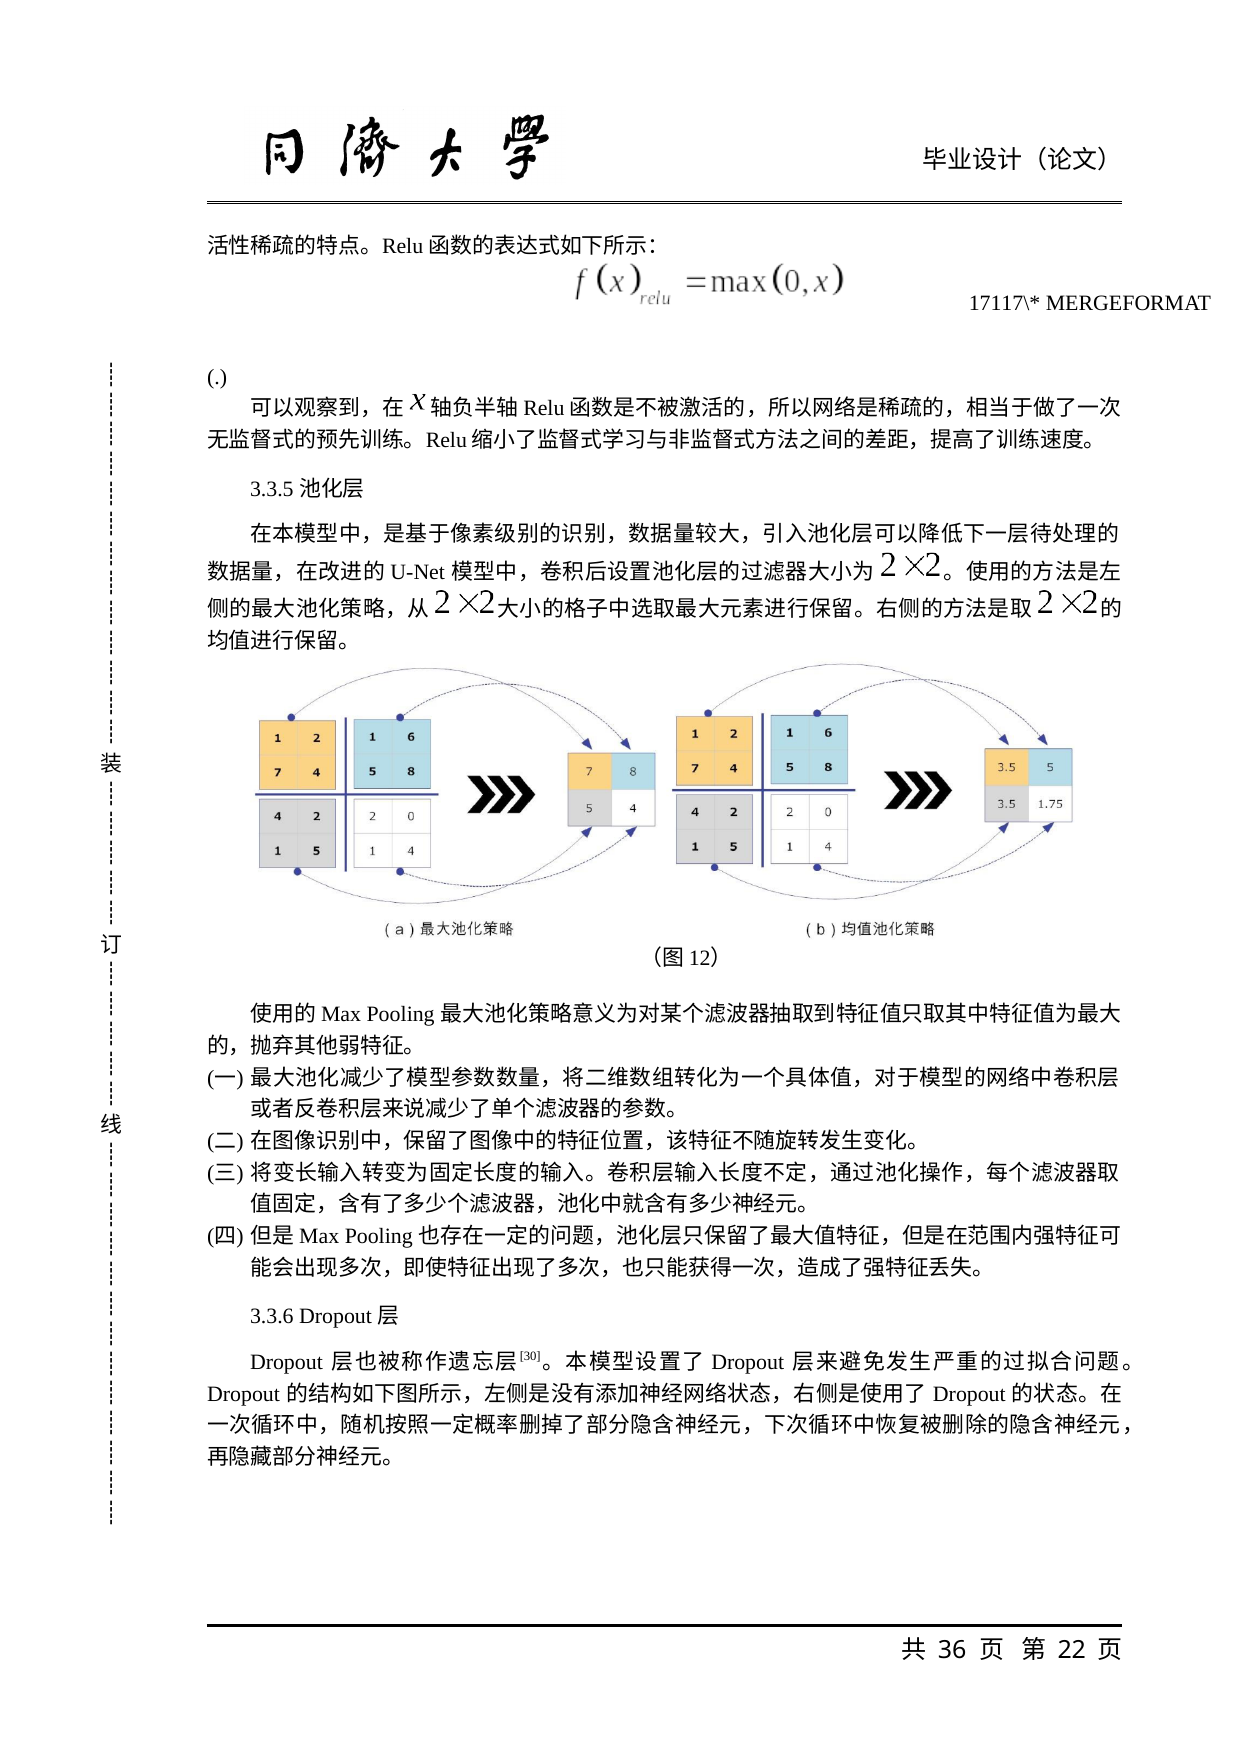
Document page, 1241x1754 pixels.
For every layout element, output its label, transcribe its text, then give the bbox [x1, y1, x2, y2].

text （图12） [207, 939, 1122, 971]
list 最大池化减少了模型参数数量，将二维数组转化为一个具体值，对于模型的网络中卷积层或者反卷积层来说减少了单个滤波器的参数。 [207, 1060, 1122, 1123]
picture [249, 654, 661, 940]
picture [666, 654, 1078, 940]
subtitle 3.3.6 Dropout 层 [207, 1294, 1122, 1331]
text 使用的Max Pooling 最大池化策略意义为对某个滤波器抽取到特征值只取其中特征值为最大的，抛弃其他弱特征。 [207, 996, 1122, 1060]
list 将变长输入转变为固定长度的输入。卷积层输入长度不定，通过池化操作，每个滤波器取值固定，含有了多少个滤波器，池化中就含有多少神经元。 [207, 1155, 1122, 1218]
list 但是Max Pooling 也存在一定的问题，池化层只保留了最大值特征，但是在范围内强特征可能会出现多次，即使特征出现了多次，也只能获得一次，造成了强特征丢失。 [207, 1218, 1122, 1281]
text Dropout 层也被称作遗忘层[30]。本模型设置了Dropout 层来避免发生严重的过拟合问题。Dropout 的结构如下图所示，左侧是没有添加神经网络状态，右侧是使用了Dropout 的状态。在一次循环中，随机按照一定概率删掉了部分隐含神经元，下次循环中恢复被删除的隐含神经元，再隐藏部分神经元。 [207, 1344, 1122, 1471]
subtitle 3.3.5 池化层 [207, 466, 1122, 504]
text 在本模型中，是基于像素级别的识别，数据量较大，引入池化层可以降低下一层待处理的数据量，在改进的U-Net 模型中，卷积后设置池化层的过滤器大小为。使用的方法是左侧的最大池化策略，从大小的格子中选取最大元素进行保留。右侧的方法是取的均值进行保留。 [207, 516, 1122, 655]
text 可以观察到，在轴负半轴Relu函数是不被激活的，所以网络是稀疏的，相当于做了一次无监督式的预先训练。Relu缩小了监督式学习与非监督式方法之间的差距，提高了训练速度。 [207, 389, 1122, 454]
picture [244, 106, 567, 185]
list 在图像识别中，保留了图像中的特征位置，该特征不随旋转发生变化。 [207, 1123, 1122, 1155]
